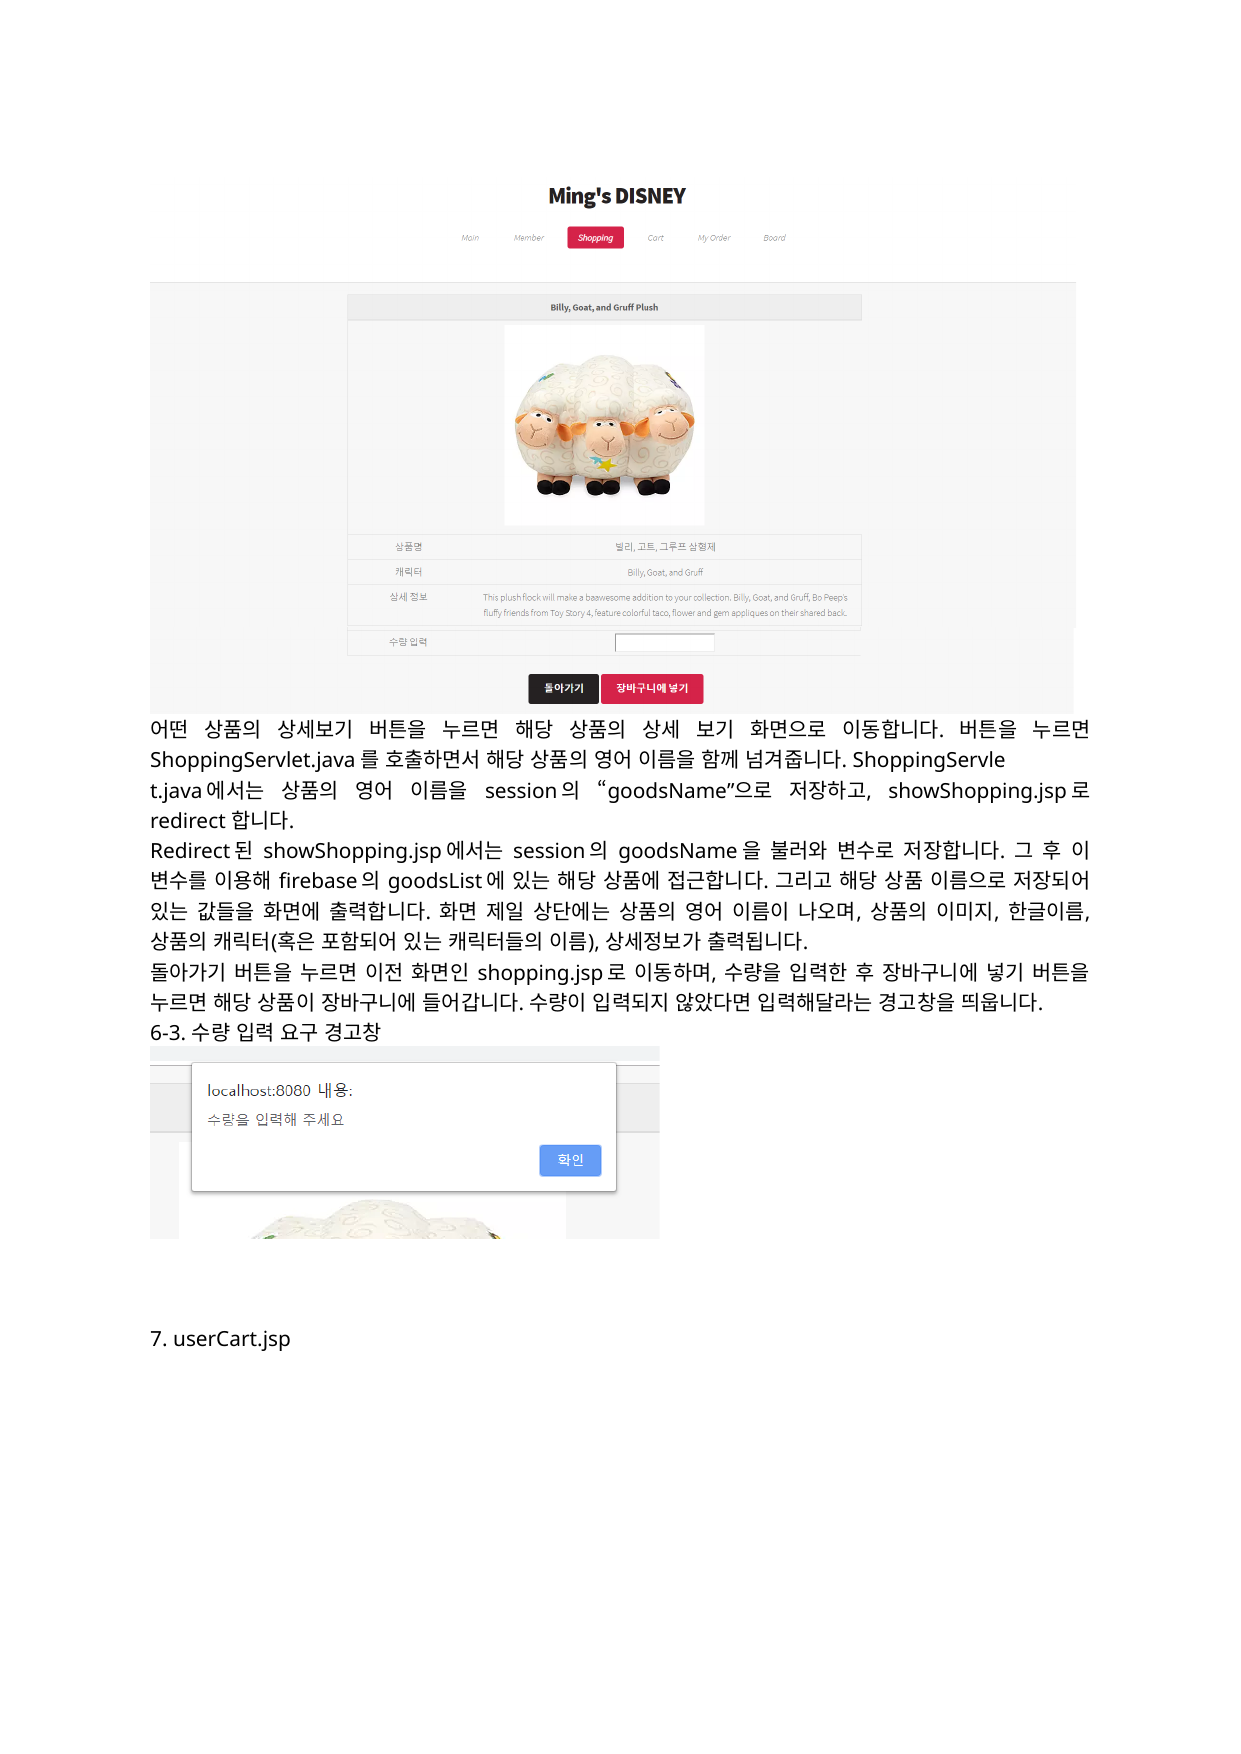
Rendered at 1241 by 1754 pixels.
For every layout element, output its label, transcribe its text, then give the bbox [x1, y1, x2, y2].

text t.java에서는 상품의 영어 이름을 session의 “goodsName”으로 저장하고, showShopping.jsp로 redirect 합니다. [150, 774, 1090, 834]
text 6-3. 수량 입력 요구 경고창 [150, 1016, 1090, 1047]
text 돌아가기 버튼을 누르면 이전 화면인 shopping.jsp로 이동하며, 수량을 입력한 후 장바구니에 넣기 버튼을 누르면 해당 상품이 장바구니에 들어갑니다. 수량이 입력되지 않았다면 입력해달라는 경고창을 띄웁니다. [150, 956, 1090, 1016]
text 어떤 상품의 상세보기 버튼을 누르면 해당 상품의 상세 보기 화면으로 이동합니다. 버튼을 누르면 ShoppingServlet.java를 호출하면서 해당 상품의 영어 이름을 함께 넘겨줍니다. ShoppingServle [150, 713, 1090, 774]
picture [150, 1046, 660, 1239]
text Redirect된 showShopping.jsp에서는 session의 goodsName을 불러와 변수로 저장합니다. 그 후 이 변수를 이용해 firebase의 goodsList에 있는 해당 상품에 접근합니다. 그리고 해당 상품 이름으로 저장되어 있는 값들을 화면에 출력합니다. 화면 제일 상단에는 상품의 영어 이름이 나오며, 상품의 이미지, 한글이름, 상품의 캐릭터(혹은 포함되어 있는 캐릭터들의 이름), 상세정보가 출력됩니다. [150, 834, 1090, 956]
text 7. userCart.jsp [150, 1324, 1090, 1352]
picture [150, 177, 1077, 714]
